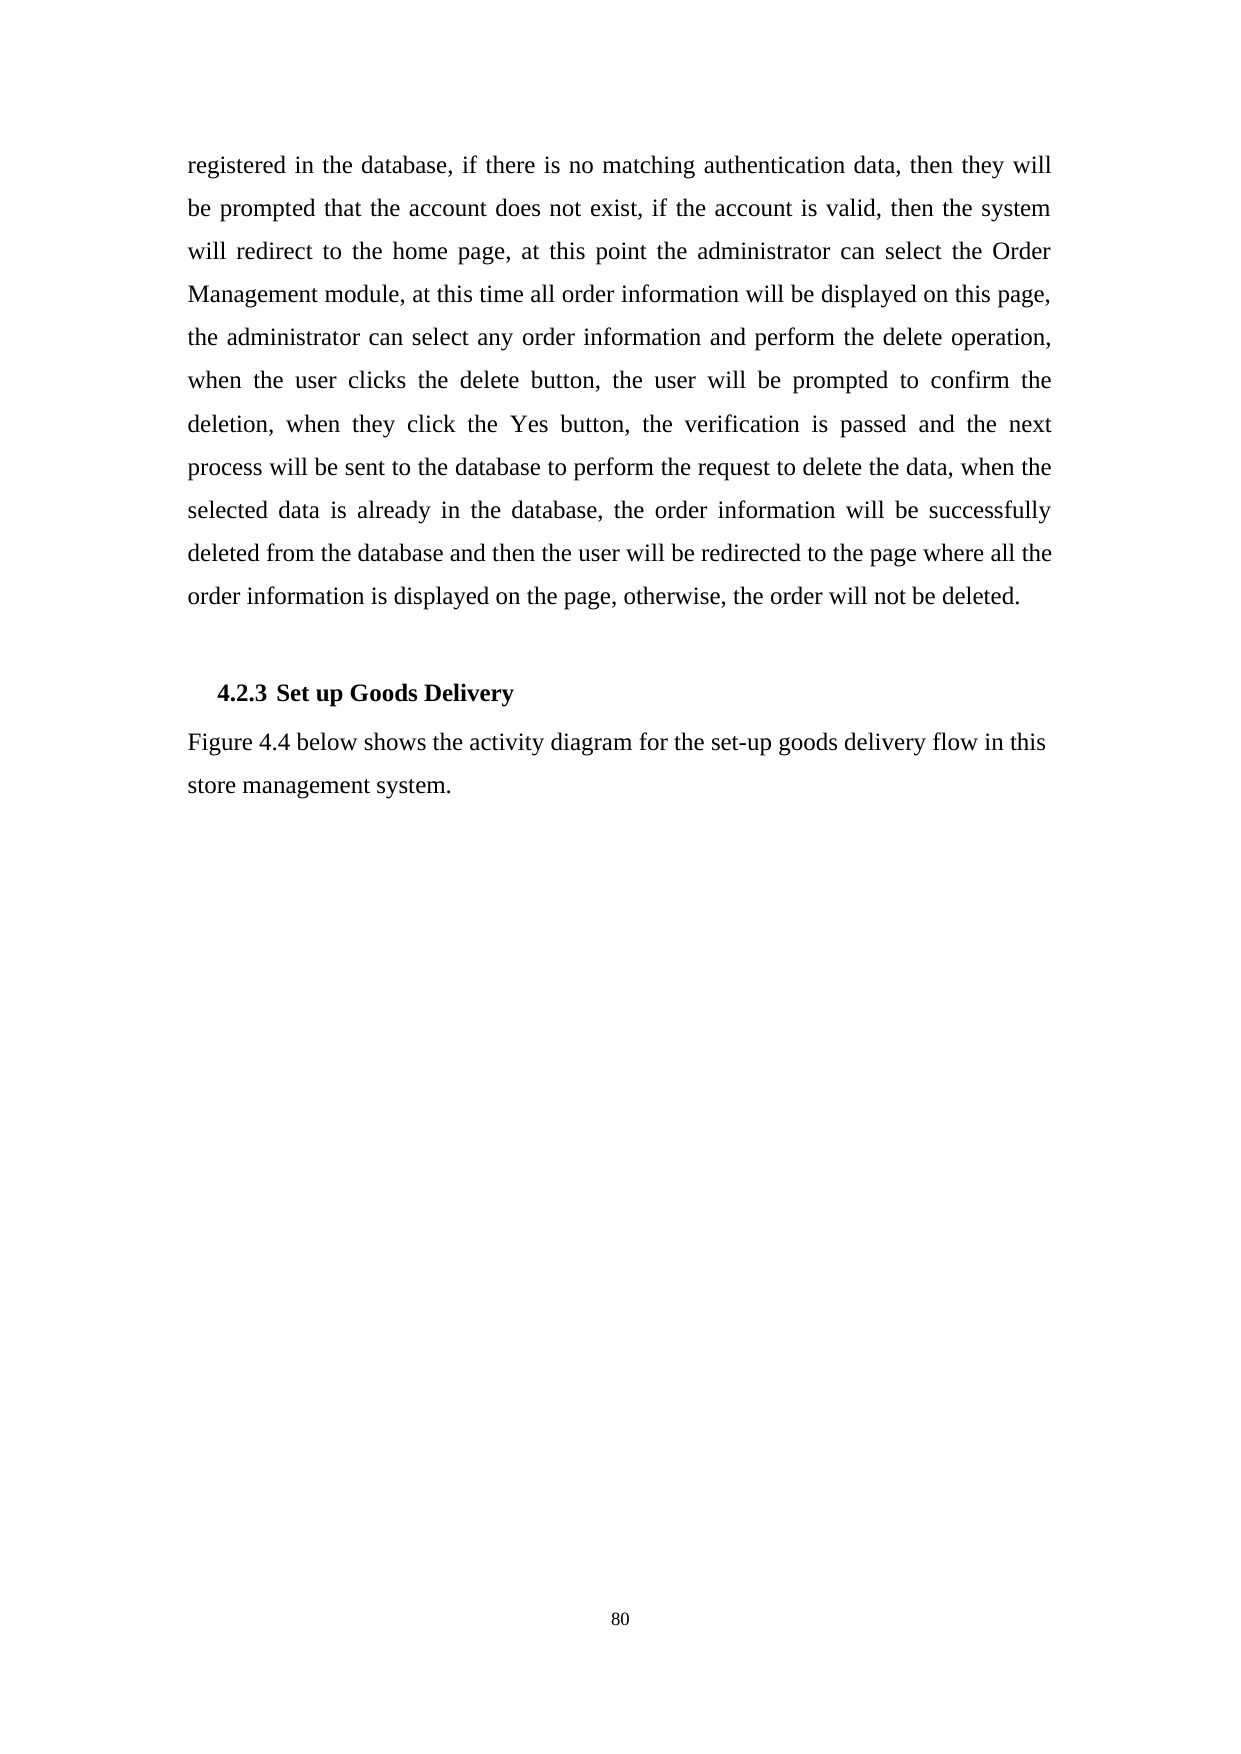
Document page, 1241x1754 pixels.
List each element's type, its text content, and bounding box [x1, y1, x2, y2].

subtitle Set up Goods Delivery [217, 678, 1053, 707]
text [187, 150, 1053, 610]
text Figure 4.4 below shows the activity diagram for the set-up goods delivery flow in this store management system. [187, 727, 1053, 799]
